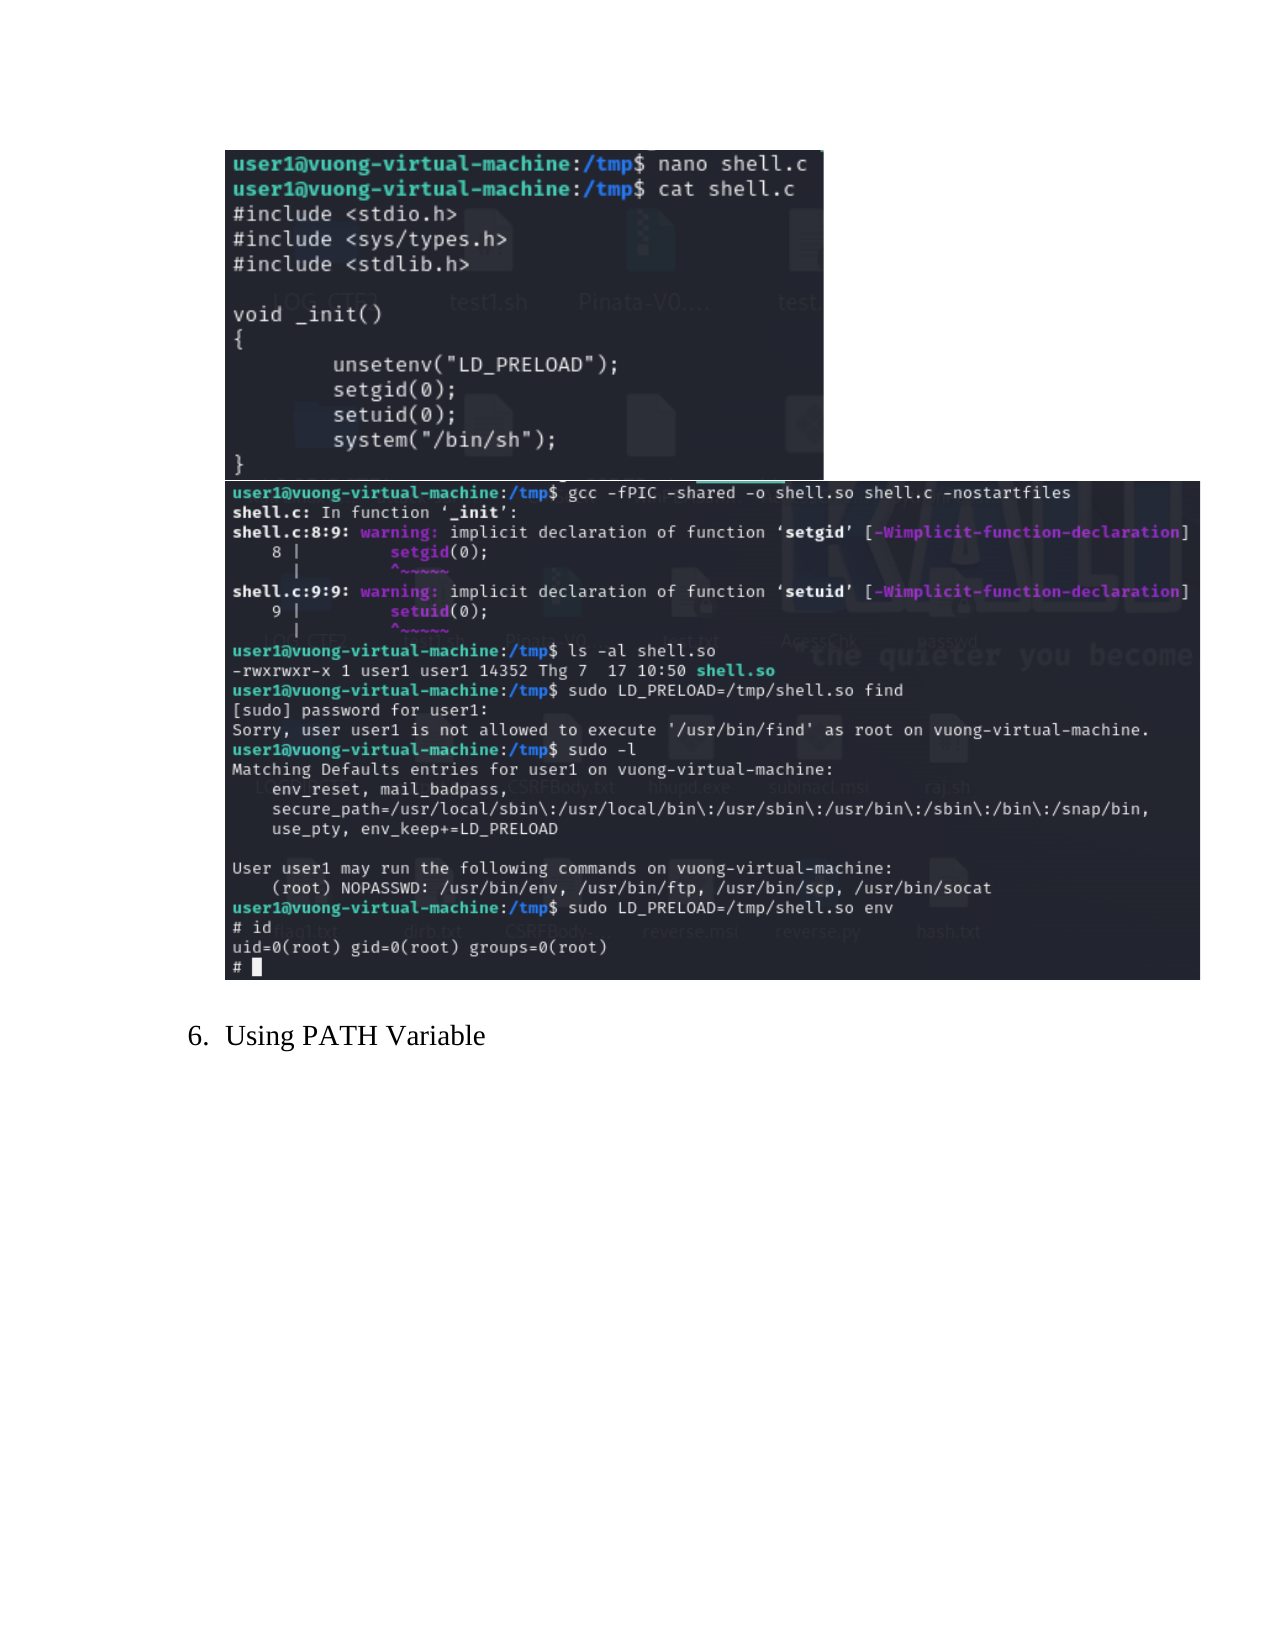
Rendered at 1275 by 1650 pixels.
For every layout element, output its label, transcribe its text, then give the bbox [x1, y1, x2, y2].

list Using PATH Variable [187, 1018, 1125, 1052]
picture [225, 150, 824, 480]
picture [225, 481, 1200, 980]
